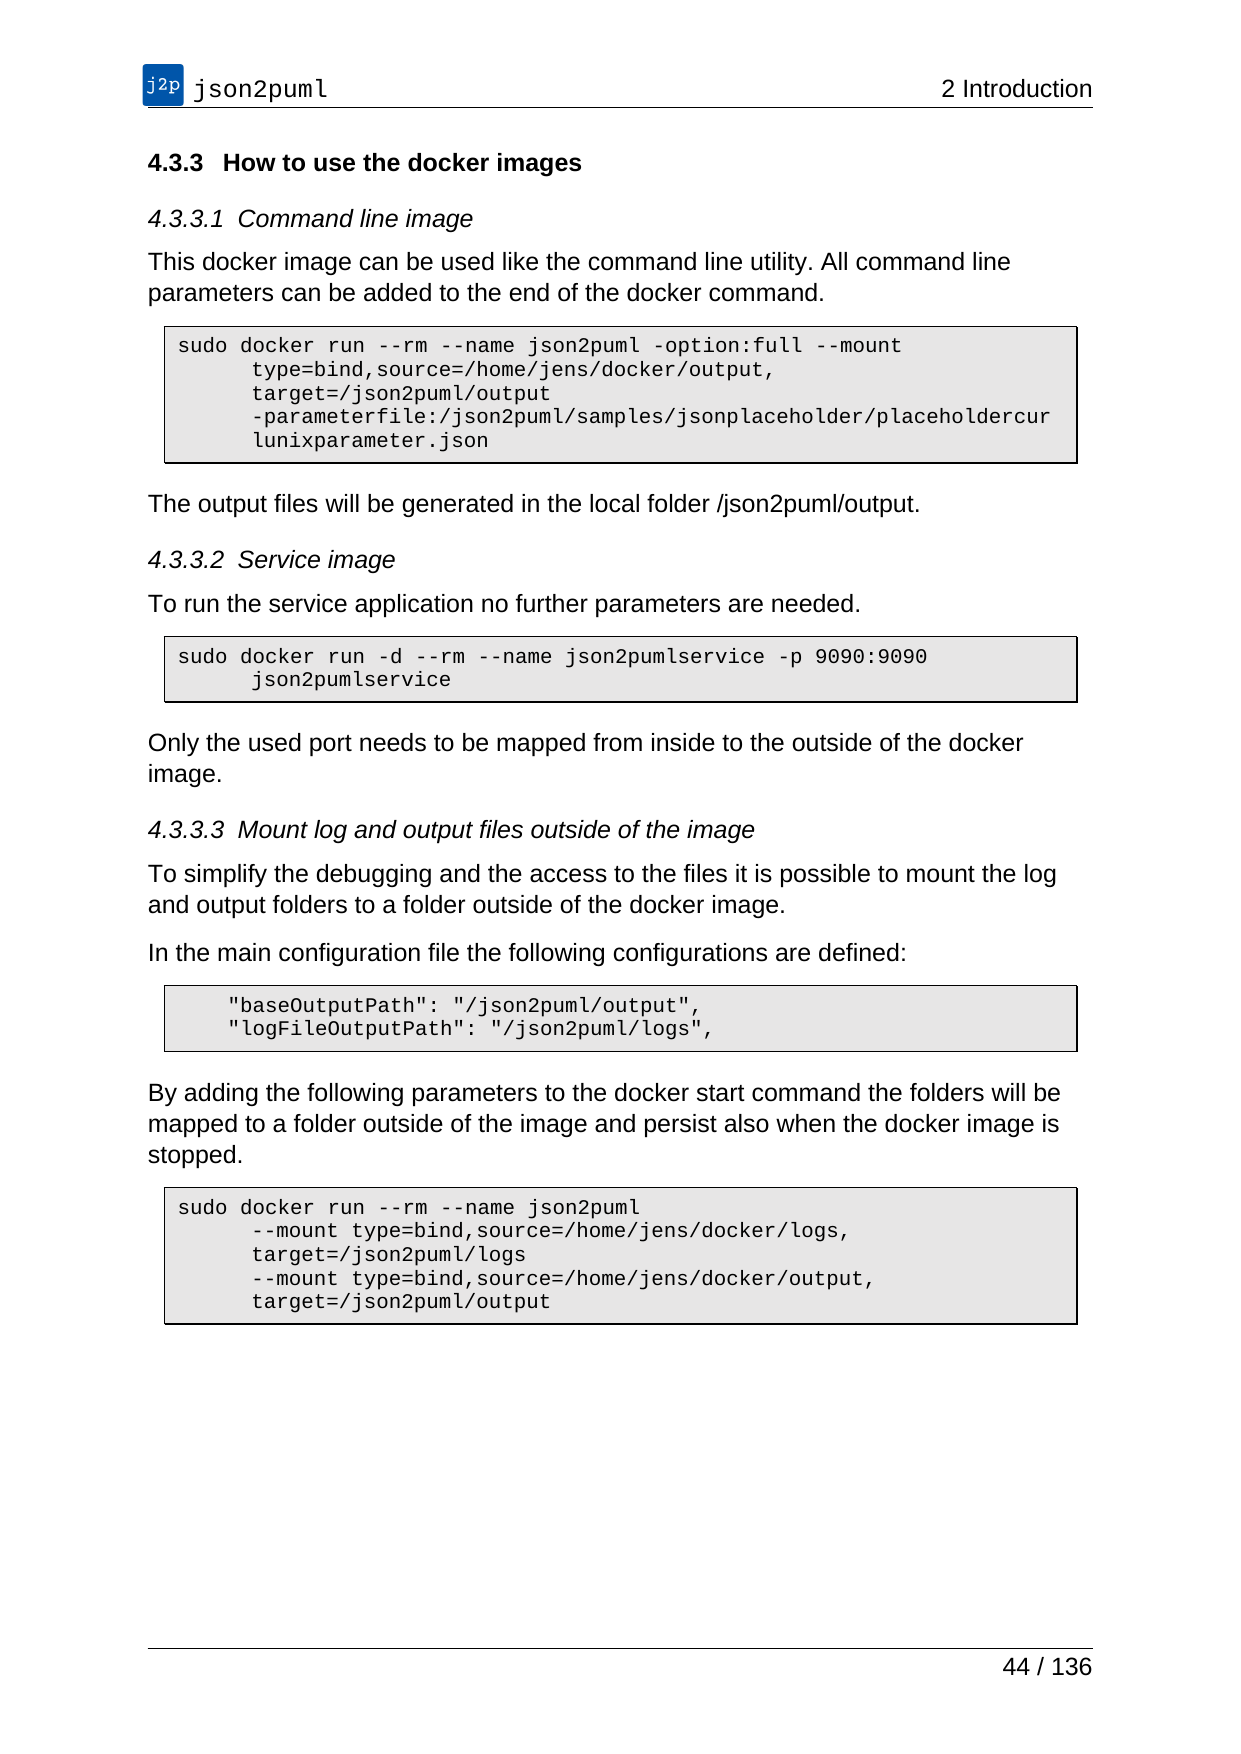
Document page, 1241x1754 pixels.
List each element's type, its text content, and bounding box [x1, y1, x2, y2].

subtitle Service image [148, 545, 1093, 574]
text Only the used port needs to be mapped from inside to the outside of the docker image. [148, 728, 1093, 788]
text sudo docker run -d --rm --name json2pumlservice -p 9090:9090 json2pumlservice [165, 637, 1076, 701]
text sudo docker run --rm --name json2puml --mount type=bind,source=/home/jens/docker/logs, target=/json2puml/logs --mount type=bind,source=/home/jens/docker/output, target=/json2puml/output [165, 1188, 1076, 1323]
subtitle Mount log and output files outside of the image [148, 815, 1093, 844]
subtitle How to use the docker images [148, 148, 1093, 176]
text The output files will be generated in the local folder /json2puml/output. [148, 489, 1093, 518]
picture [142, 64, 184, 106]
text This docker image can be used like the command line utility. All command line parameters can be added to the end of the docker command. [148, 247, 1093, 307]
subtitle Command line image [148, 204, 1093, 232]
text sudo docker run --rm --name json2puml -option:full --mount type=bind,source=/home/jens/docker/output, target=/json2puml/output -parameterfile:/json2puml/samples/jsonplaceholder/placeholdercurlunixparameter.json [165, 327, 1076, 462]
text "baseOutputPath": "/json2puml/output", [165, 986, 1076, 1009]
text To run the service application no further parameters are needed. [148, 588, 1093, 617]
text In the main configuration file the following configurations are defined: [148, 938, 1093, 966]
text "logFileOutputPath": "/json2puml/logs", [165, 1009, 1076, 1051]
text To simplify the debugging and the access to the files it is possible to mount the log and output folders to a folder outside of the docker image. [148, 859, 1093, 919]
text By adding the following parameters to the docker start command the folders will be mapped to a folder outside of the image and persist also when the docker image is stopped. [148, 1077, 1093, 1168]
